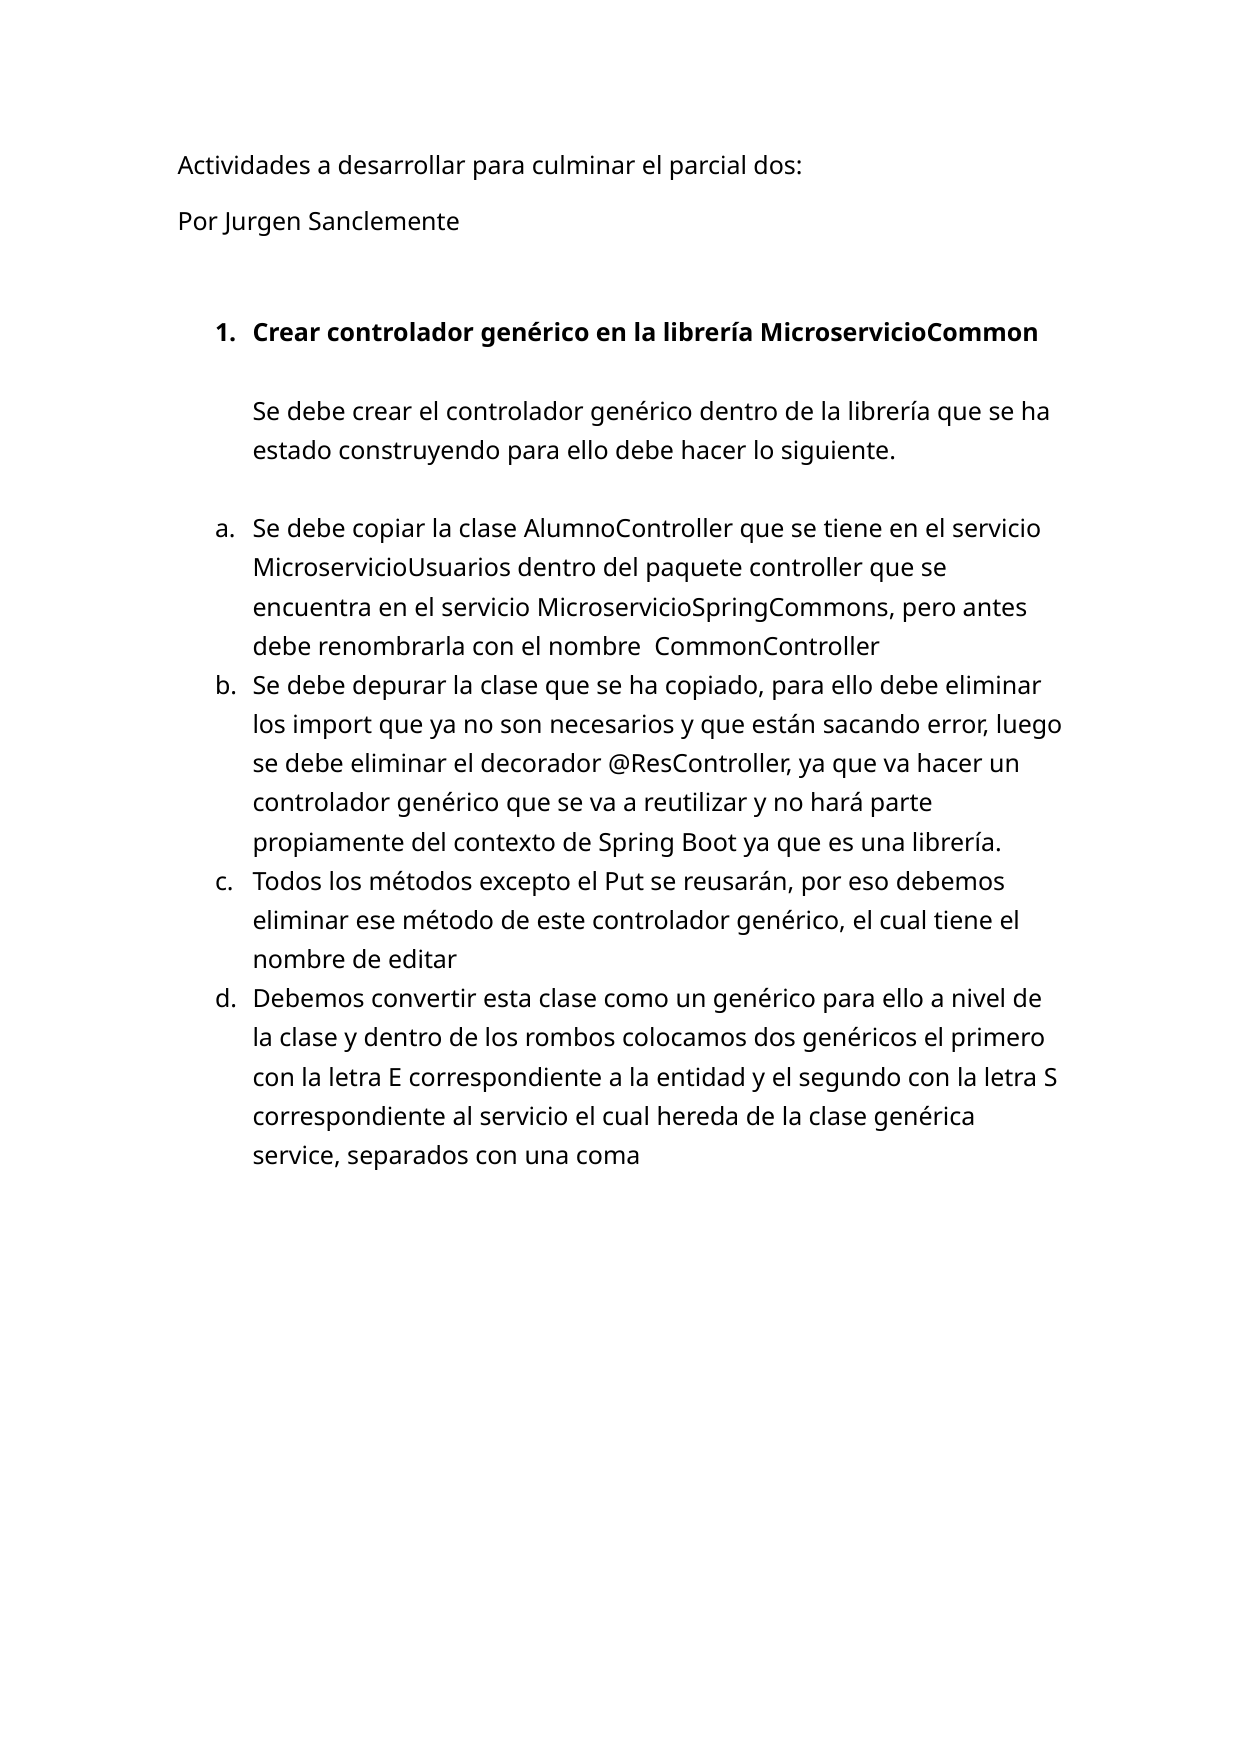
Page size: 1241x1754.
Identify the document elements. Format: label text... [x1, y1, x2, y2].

list Crear controlador genérico en la librería MicroservicioCommon [215, 315, 1063, 349]
list Debemos convertir esta clase como un genérico para ello a nivel de la clase y dentro de los rombos colocamos dos genéricos el primero con la letra E correspondiente a la entidad y el segundo con la letra S correspondiente al servicio el cual hereda de la clase genérica service, separados con una coma [215, 981, 1063, 1172]
list Se debe crear el controlador genérico dentro de la librería que se ha estado construyendo para ello debe hacer lo siguiente. [252, 393, 1063, 467]
text Actividades a desarrollar para culminar el parcial dos: [177, 148, 1063, 182]
list Se debe depurar la clase que se ha copiado, para ello debe eliminar los import que ya no son necesarios y que están sacando error, luego se debe eliminar el decorador @ResController, ya que va hacer un controlador genérico que se va a reutilizar y no hará parte propiamente del contexto de Spring Boot ya que es una librería. [215, 668, 1063, 858]
list Se debe copiar la clase AlumnoController que se tiene en el servicio MicroservicioUsuarios dentro del paquete controller que se encuentra en el servicio MicroservicioSpringCommons, pero antes debe renombrarla con el nombre CommonController [215, 511, 1063, 662]
text Por Jurgen Sanclemente [177, 203, 1063, 237]
list Todos los métodos excepto el Put se reusarán, por eso debemos eliminar ese método de este controlador genérico, el cual tiene el nombre de editar [215, 863, 1063, 976]
